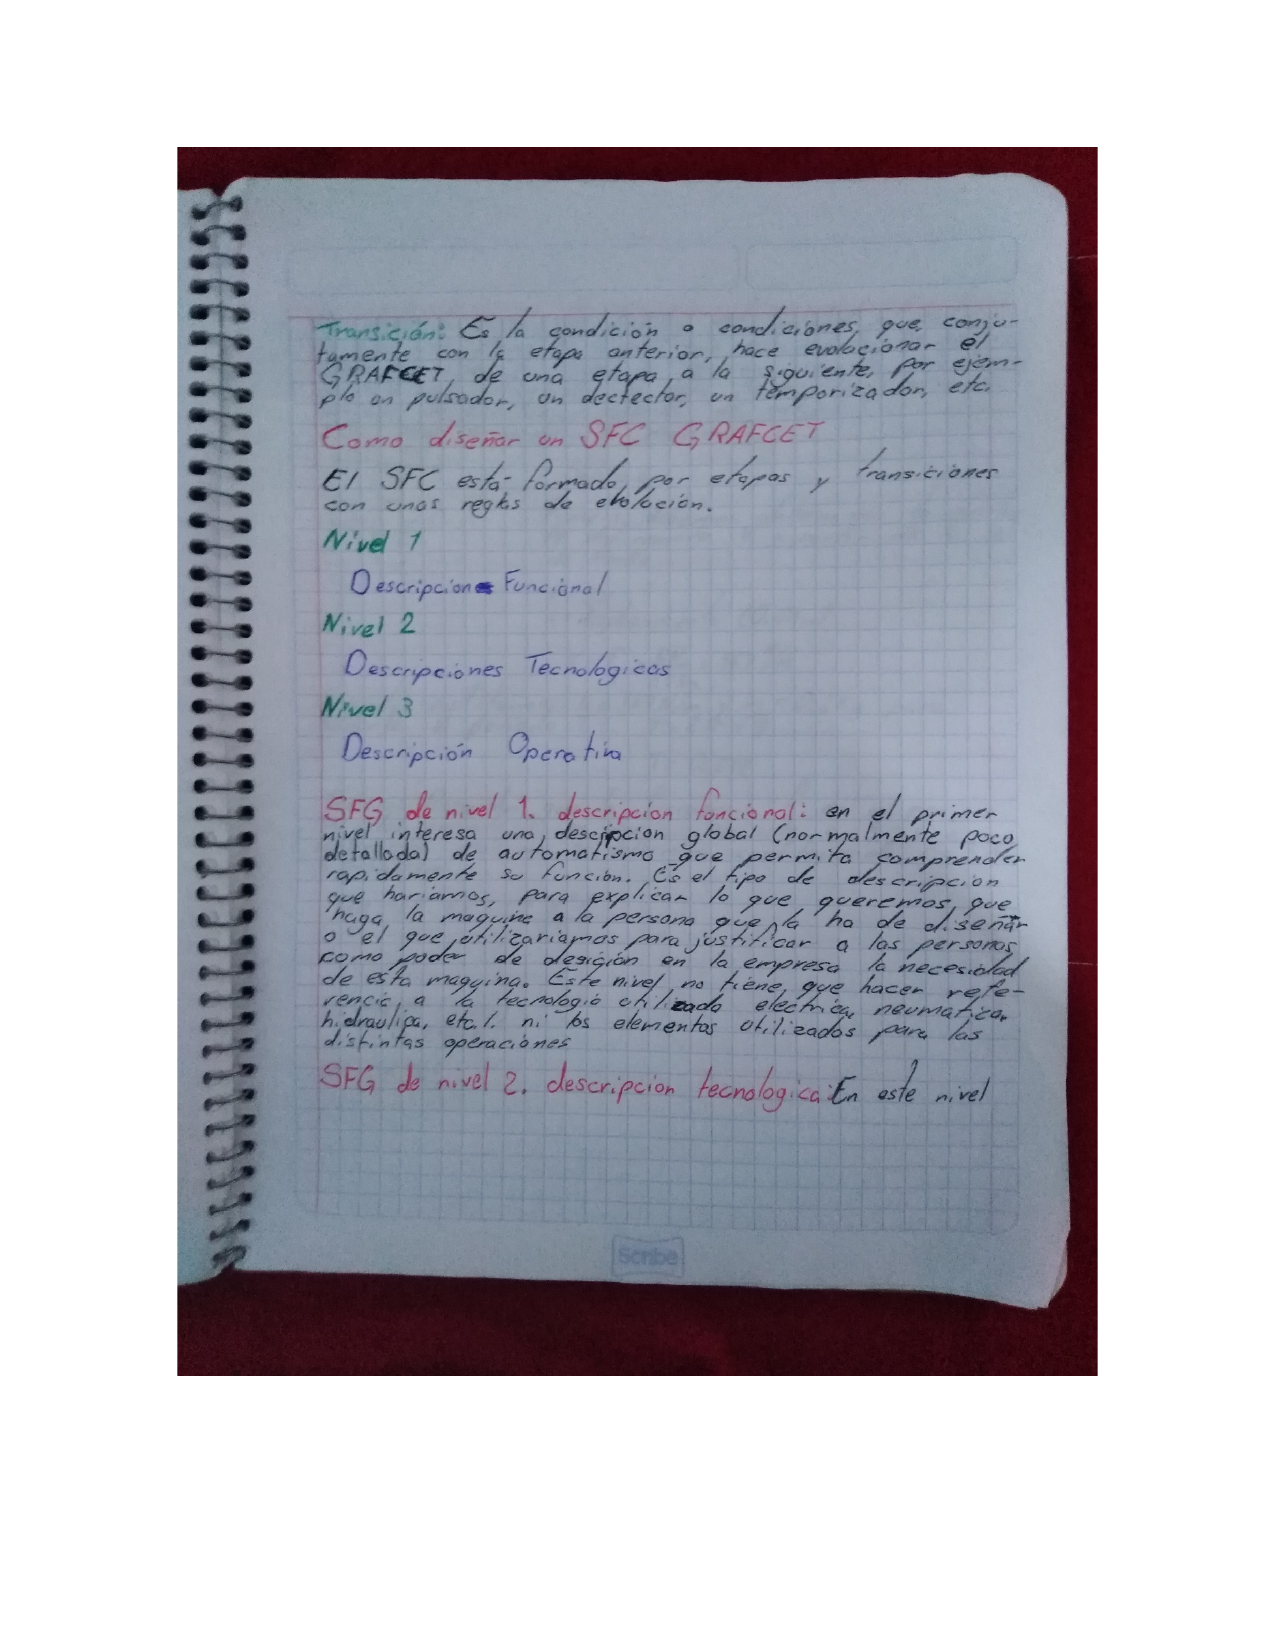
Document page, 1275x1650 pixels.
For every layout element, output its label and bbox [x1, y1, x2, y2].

picture [177, 147, 1098, 1376]
